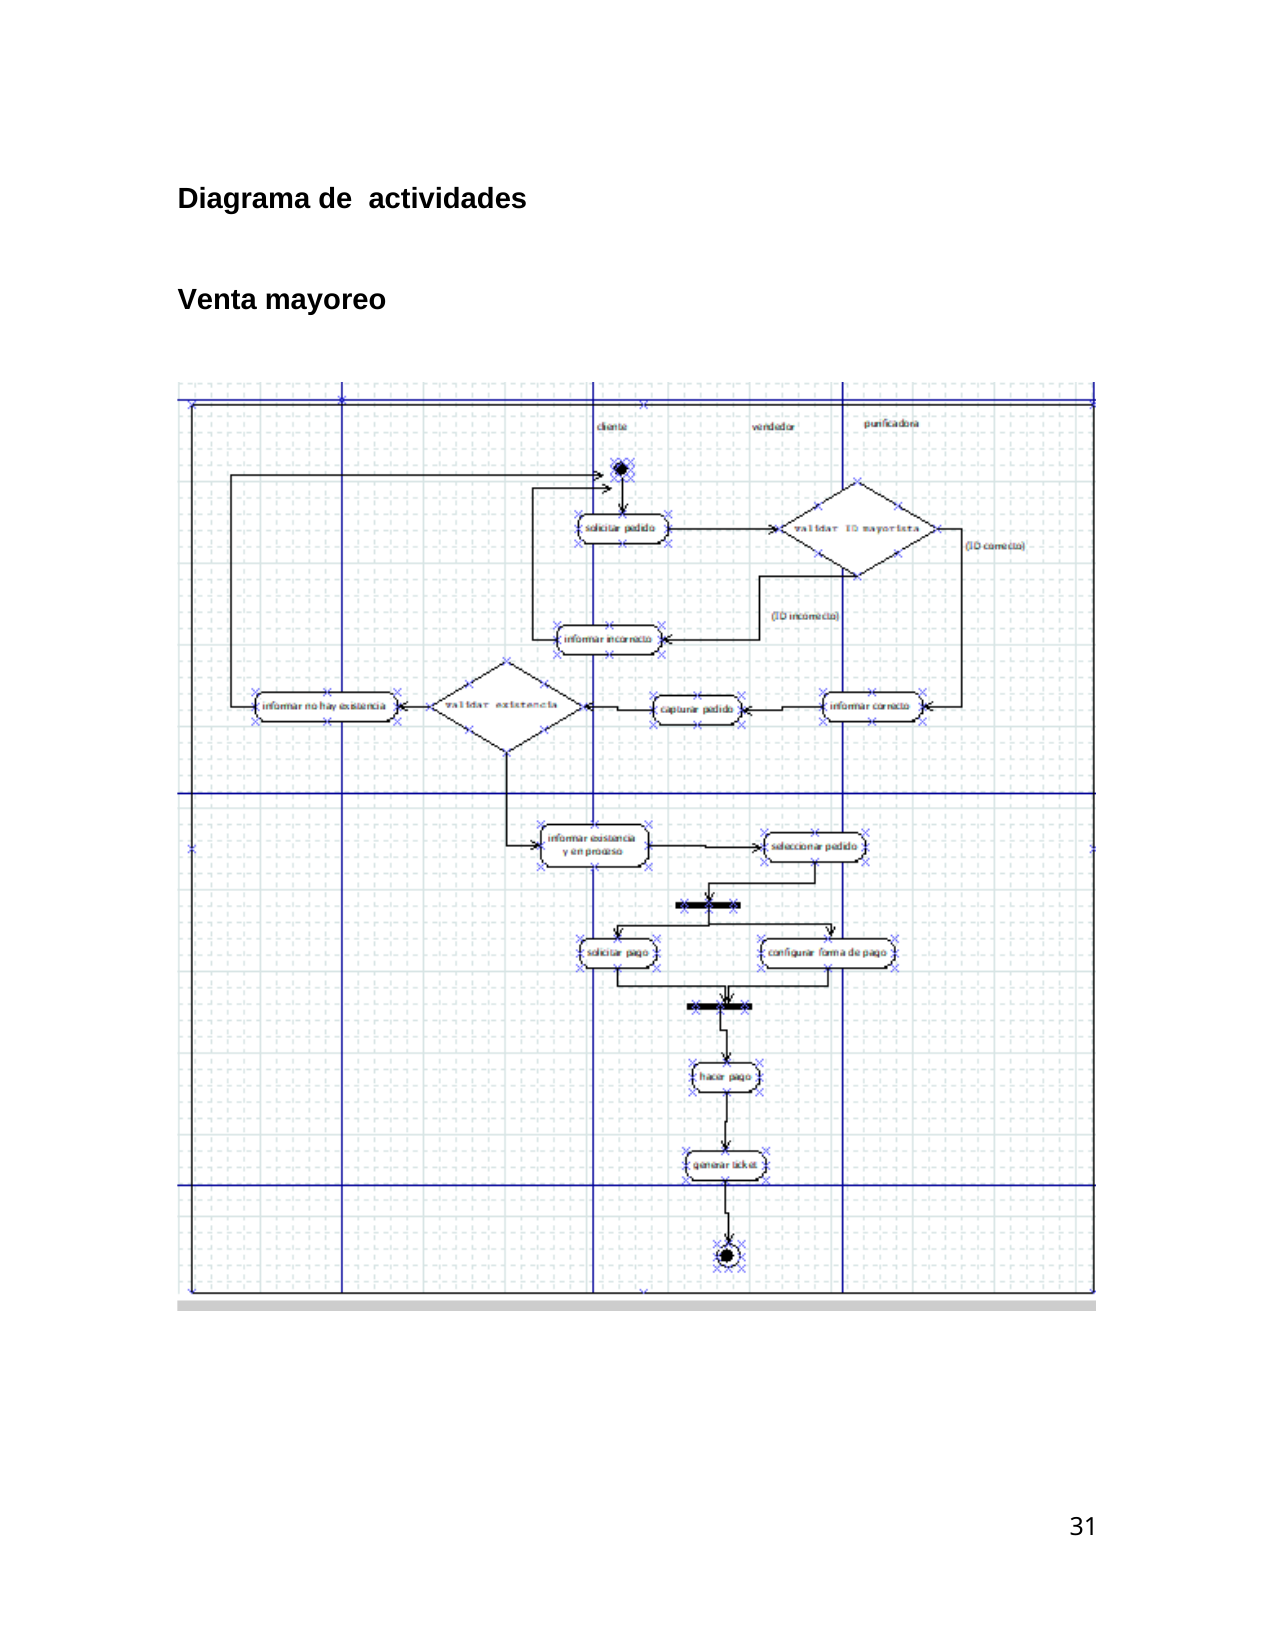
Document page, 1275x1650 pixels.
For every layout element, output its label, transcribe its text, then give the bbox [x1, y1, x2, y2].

text Venta mayoreo [177, 282, 1098, 315]
picture [177, 382, 1096, 1311]
text Diagrama de actividades [177, 181, 1098, 215]
